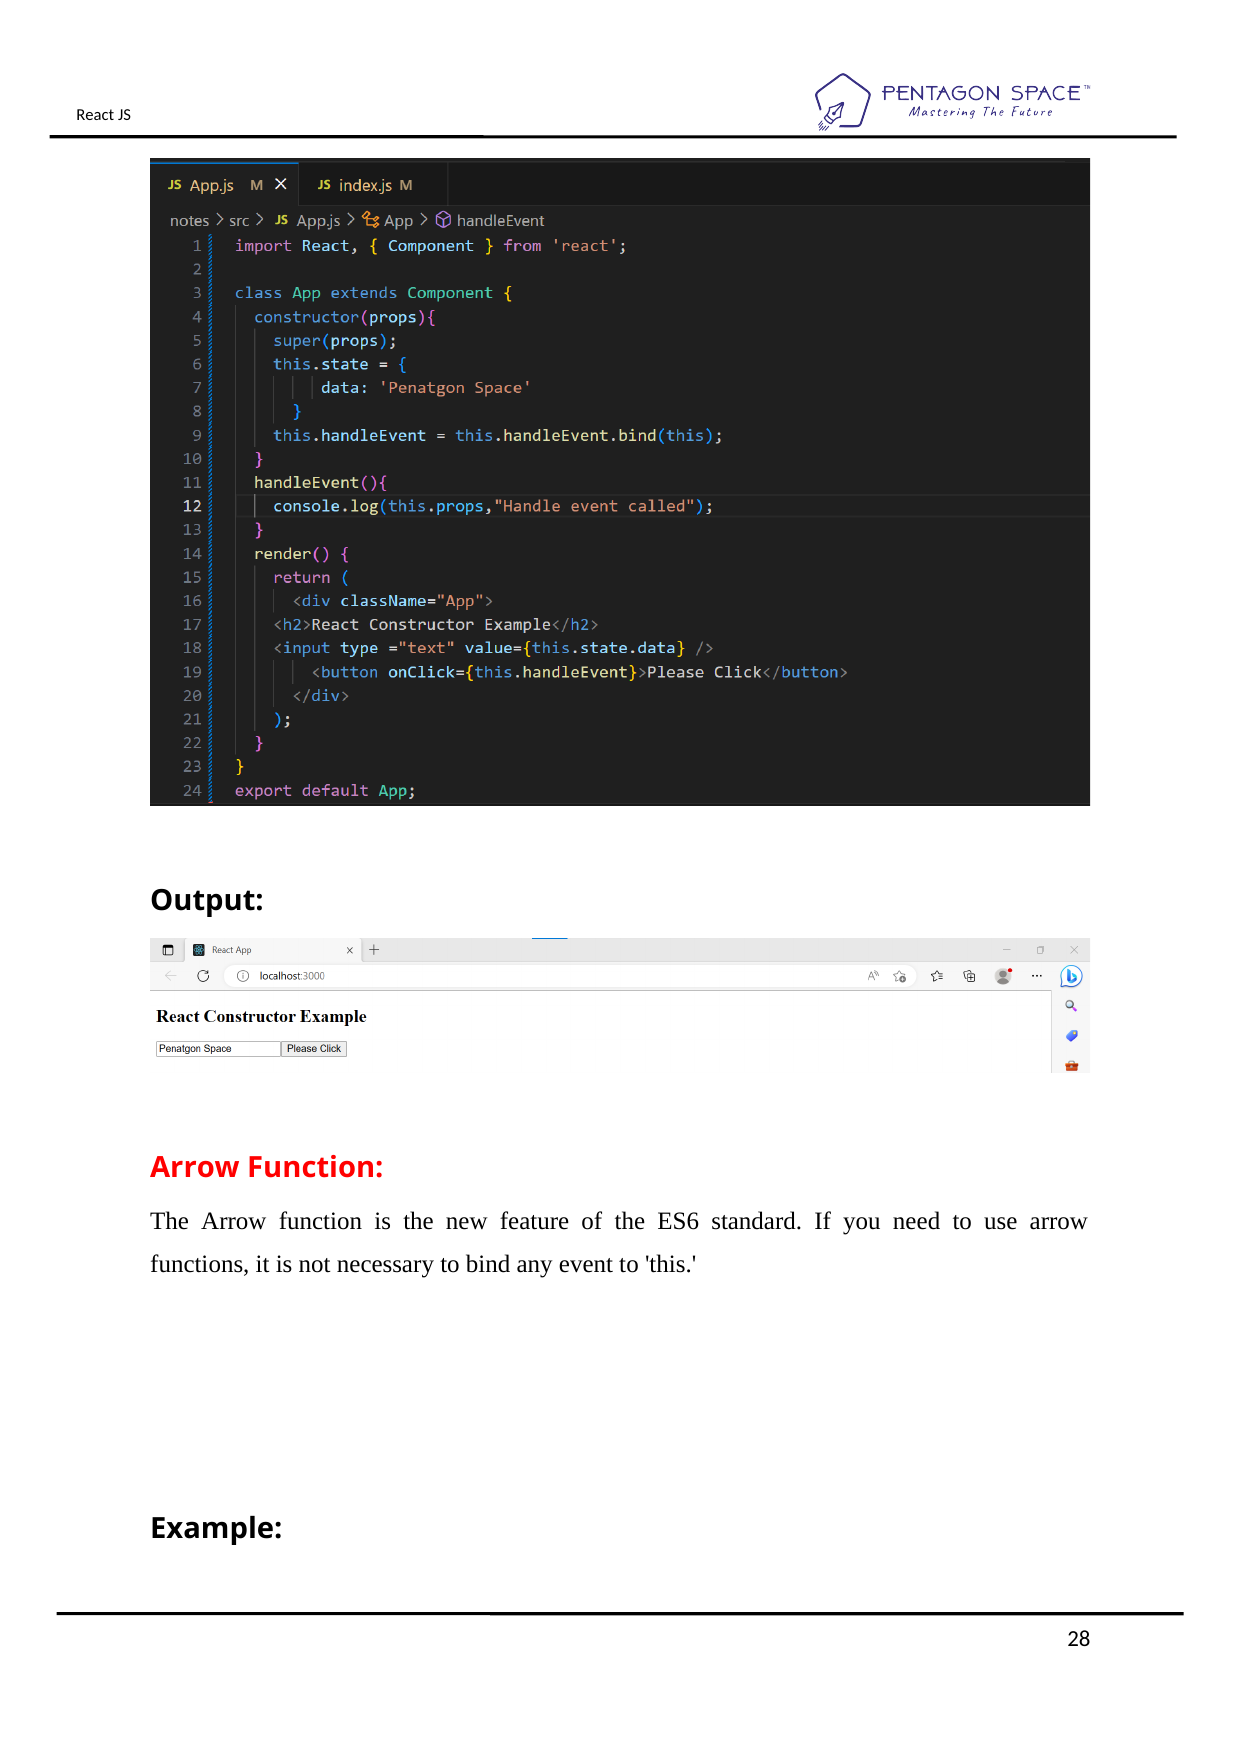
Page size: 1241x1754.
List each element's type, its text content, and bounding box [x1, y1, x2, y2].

picture [815, 73, 1091, 131]
picture [150, 158, 1091, 806]
picture [150, 938, 1091, 1073]
text Output: [150, 879, 1090, 919]
text The Arrow function is the new feature of the ES6 standard. If you need to use arrow functions, it is not necessary to bind any event to 'this.' [150, 1206, 1090, 1278]
text Arrow Function: [150, 1146, 1090, 1186]
text Example: [150, 1508, 1090, 1547]
